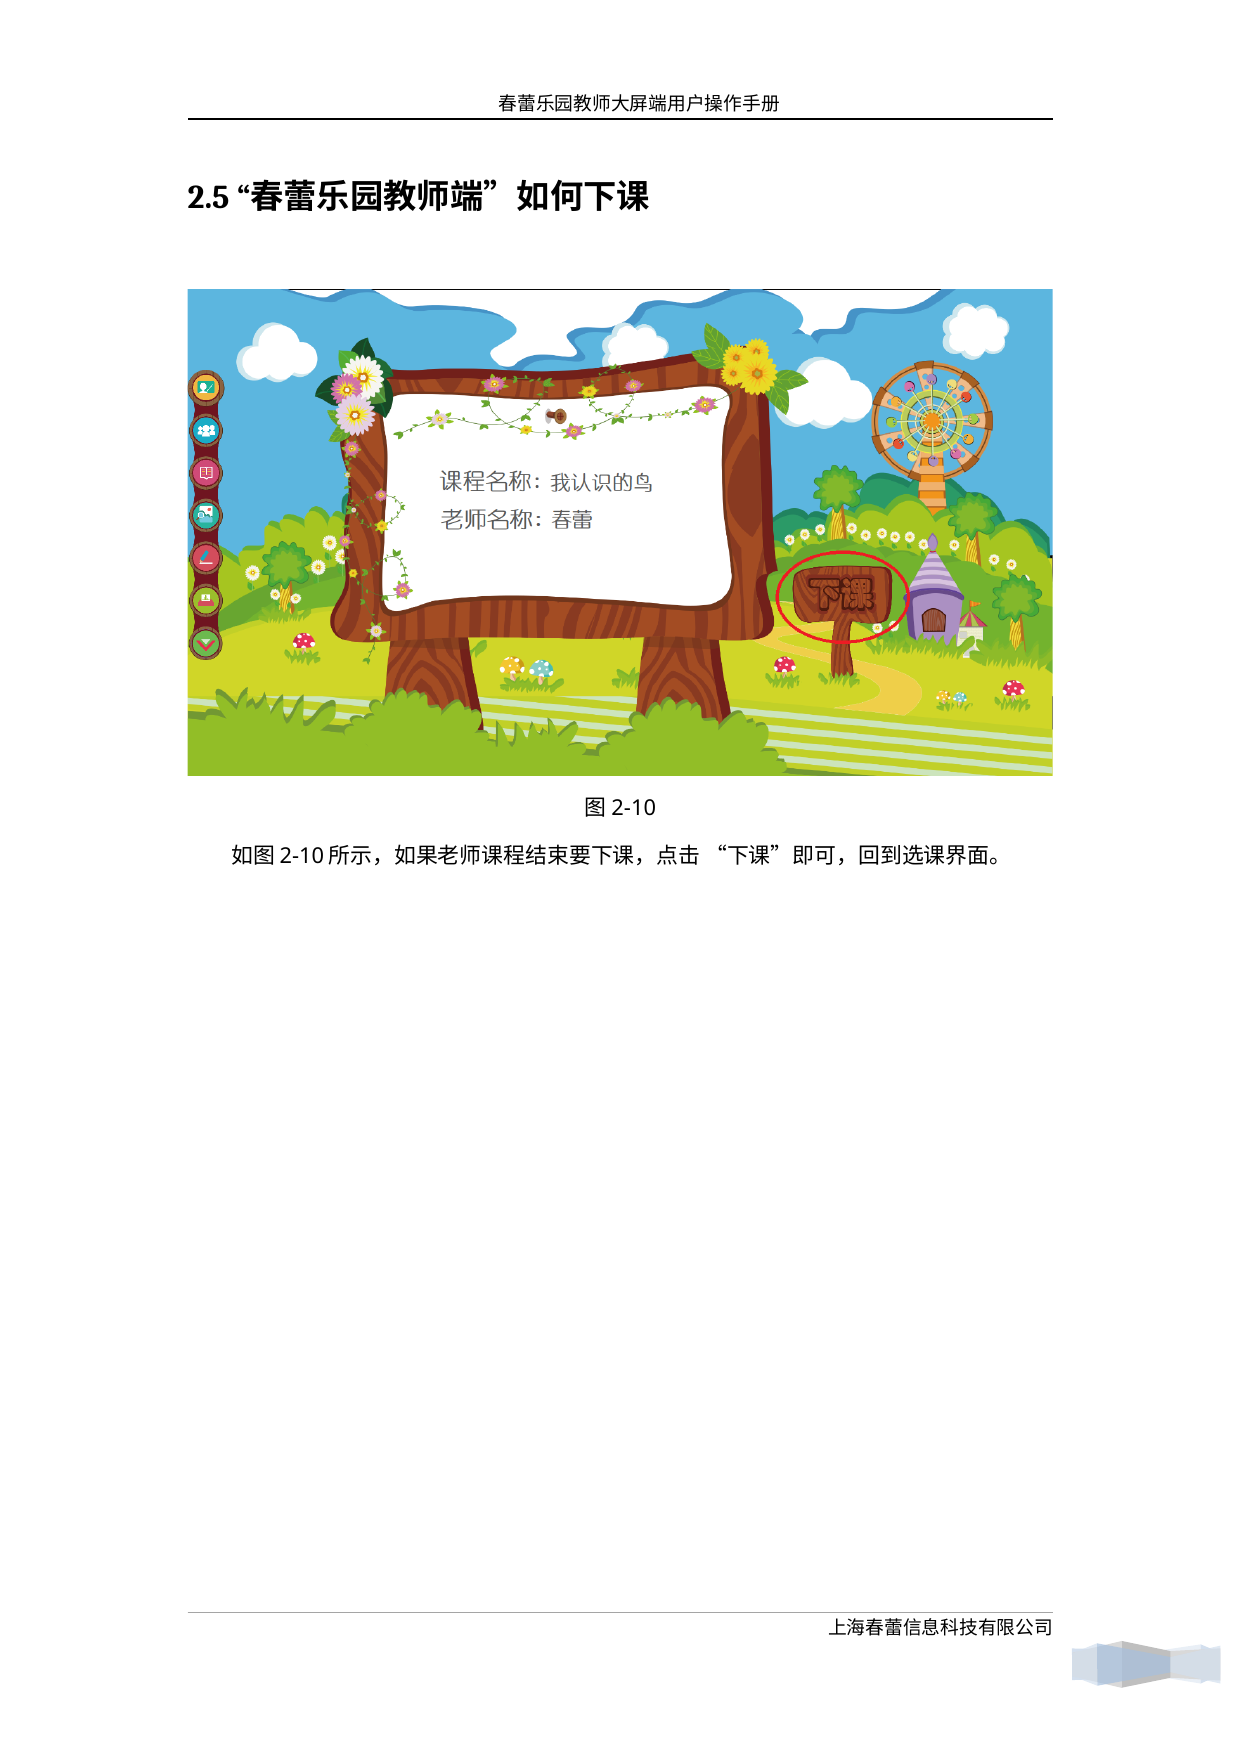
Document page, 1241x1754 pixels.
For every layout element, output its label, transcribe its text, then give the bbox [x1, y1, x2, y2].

subtitle 2.5 “春蕾乐园教师端”如何下课 [187, 162, 1053, 227]
text 如图2-10所示，如果老师课程结束要下课，点击 “下课”即可，回到选课界面。 [187, 838, 1053, 870]
picture [187, 289, 1053, 776]
text 图 2-10 [187, 789, 1053, 822]
